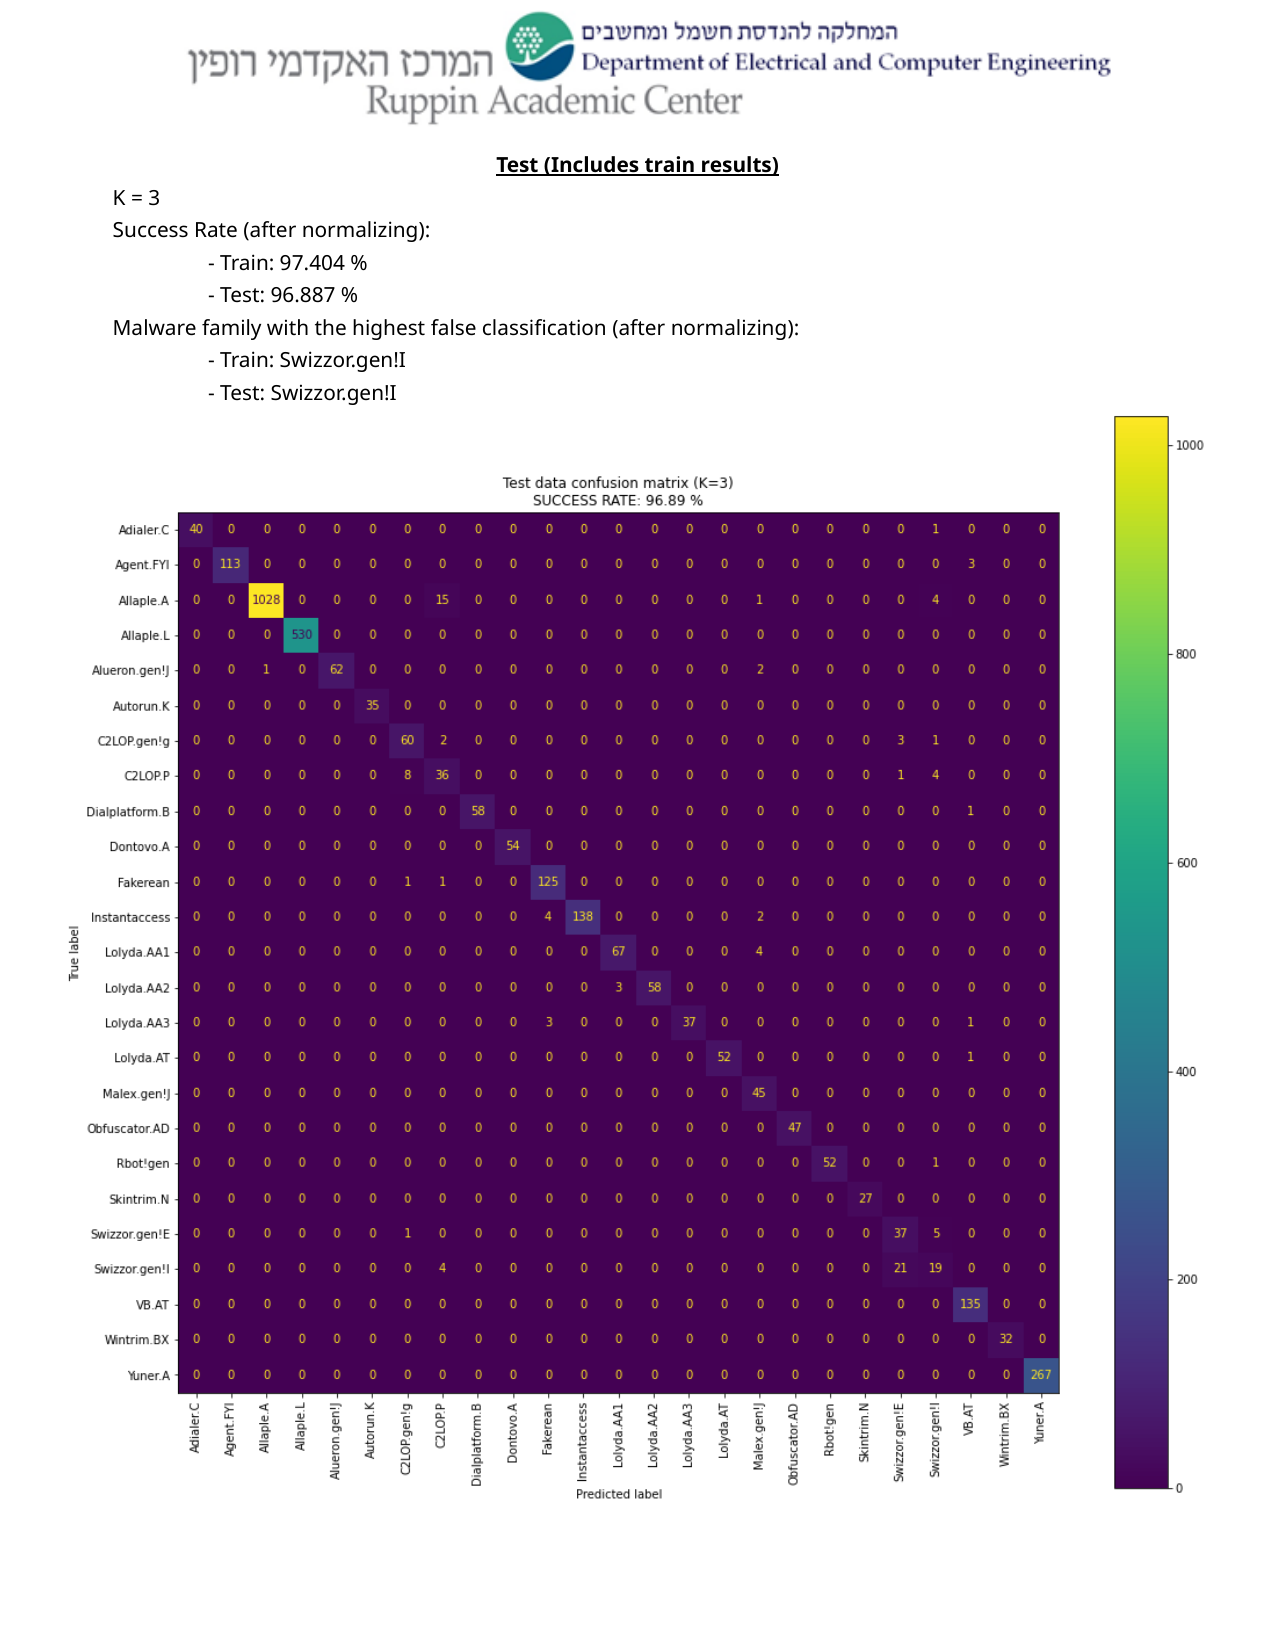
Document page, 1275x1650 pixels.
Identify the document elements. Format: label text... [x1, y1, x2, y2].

text Test (Includes train results) [112, 150, 1162, 178]
text - Train: 97.404 % [112, 248, 1162, 276]
text - Train: Swizzor.gen!I [112, 346, 1162, 374]
text - Test: Swizzor.gen!I [112, 378, 1162, 407]
text Malware family with the highest false classification (after normalizing): [112, 313, 1162, 341]
picture [150, 9, 1125, 128]
picture [62, 408, 1213, 1509]
text K = 3 [112, 183, 1162, 211]
text - Test: 96.887 % [112, 280, 1162, 309]
text Success Rate (after normalizing): [112, 215, 1162, 244]
